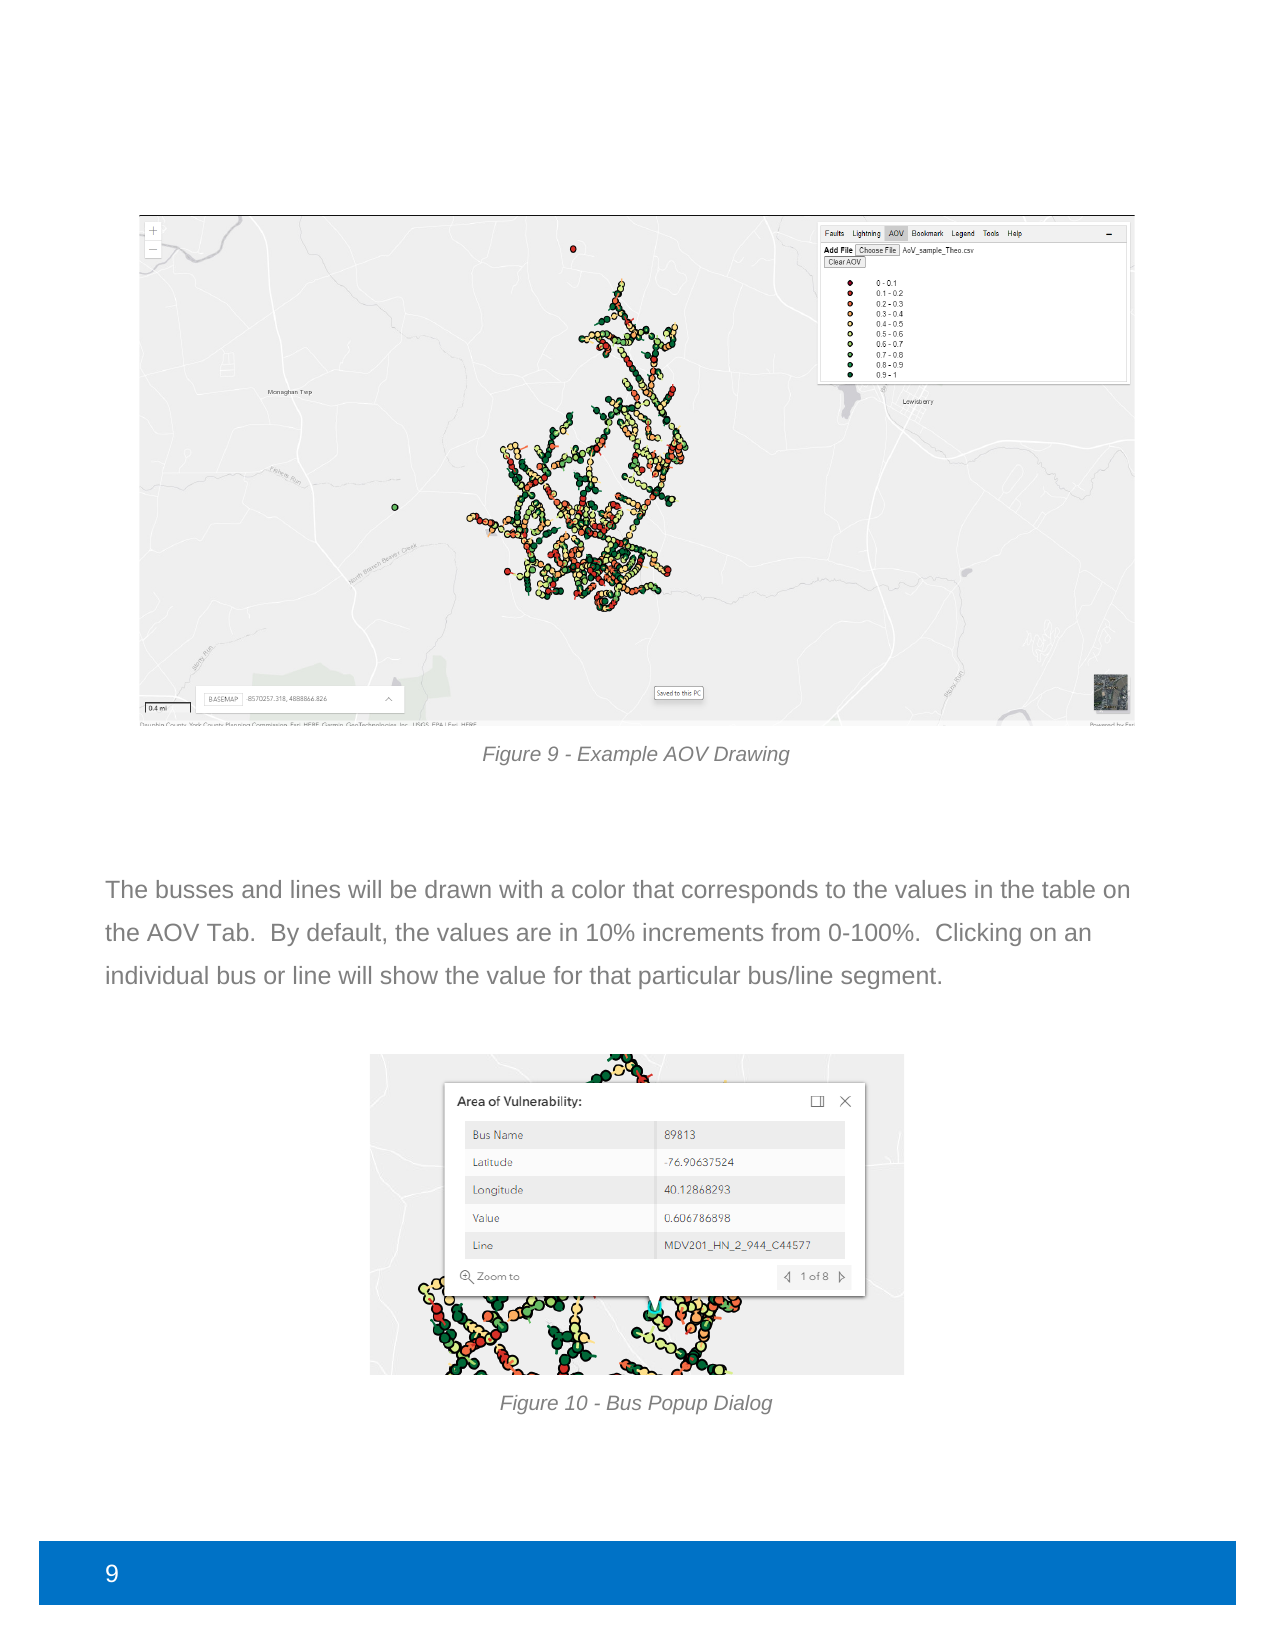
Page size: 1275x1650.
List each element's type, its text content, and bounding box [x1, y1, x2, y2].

table_header Figure 9 - Example AOV Drawing [105, 198, 1169, 815]
picture [369, 1054, 905, 1375]
table_header Figure 10 - Bus Popup Dialog [105, 1038, 1169, 1436]
picture [139, 214, 1135, 726]
text The busses and lines will be drawn with a color that corresponds to the values in the table on the AOV Tab. By default, the values are in 10% increments from 0-100%. Clicking on an individual bus or line will show the value for that particular bus/line segment. [105, 832, 1170, 990]
